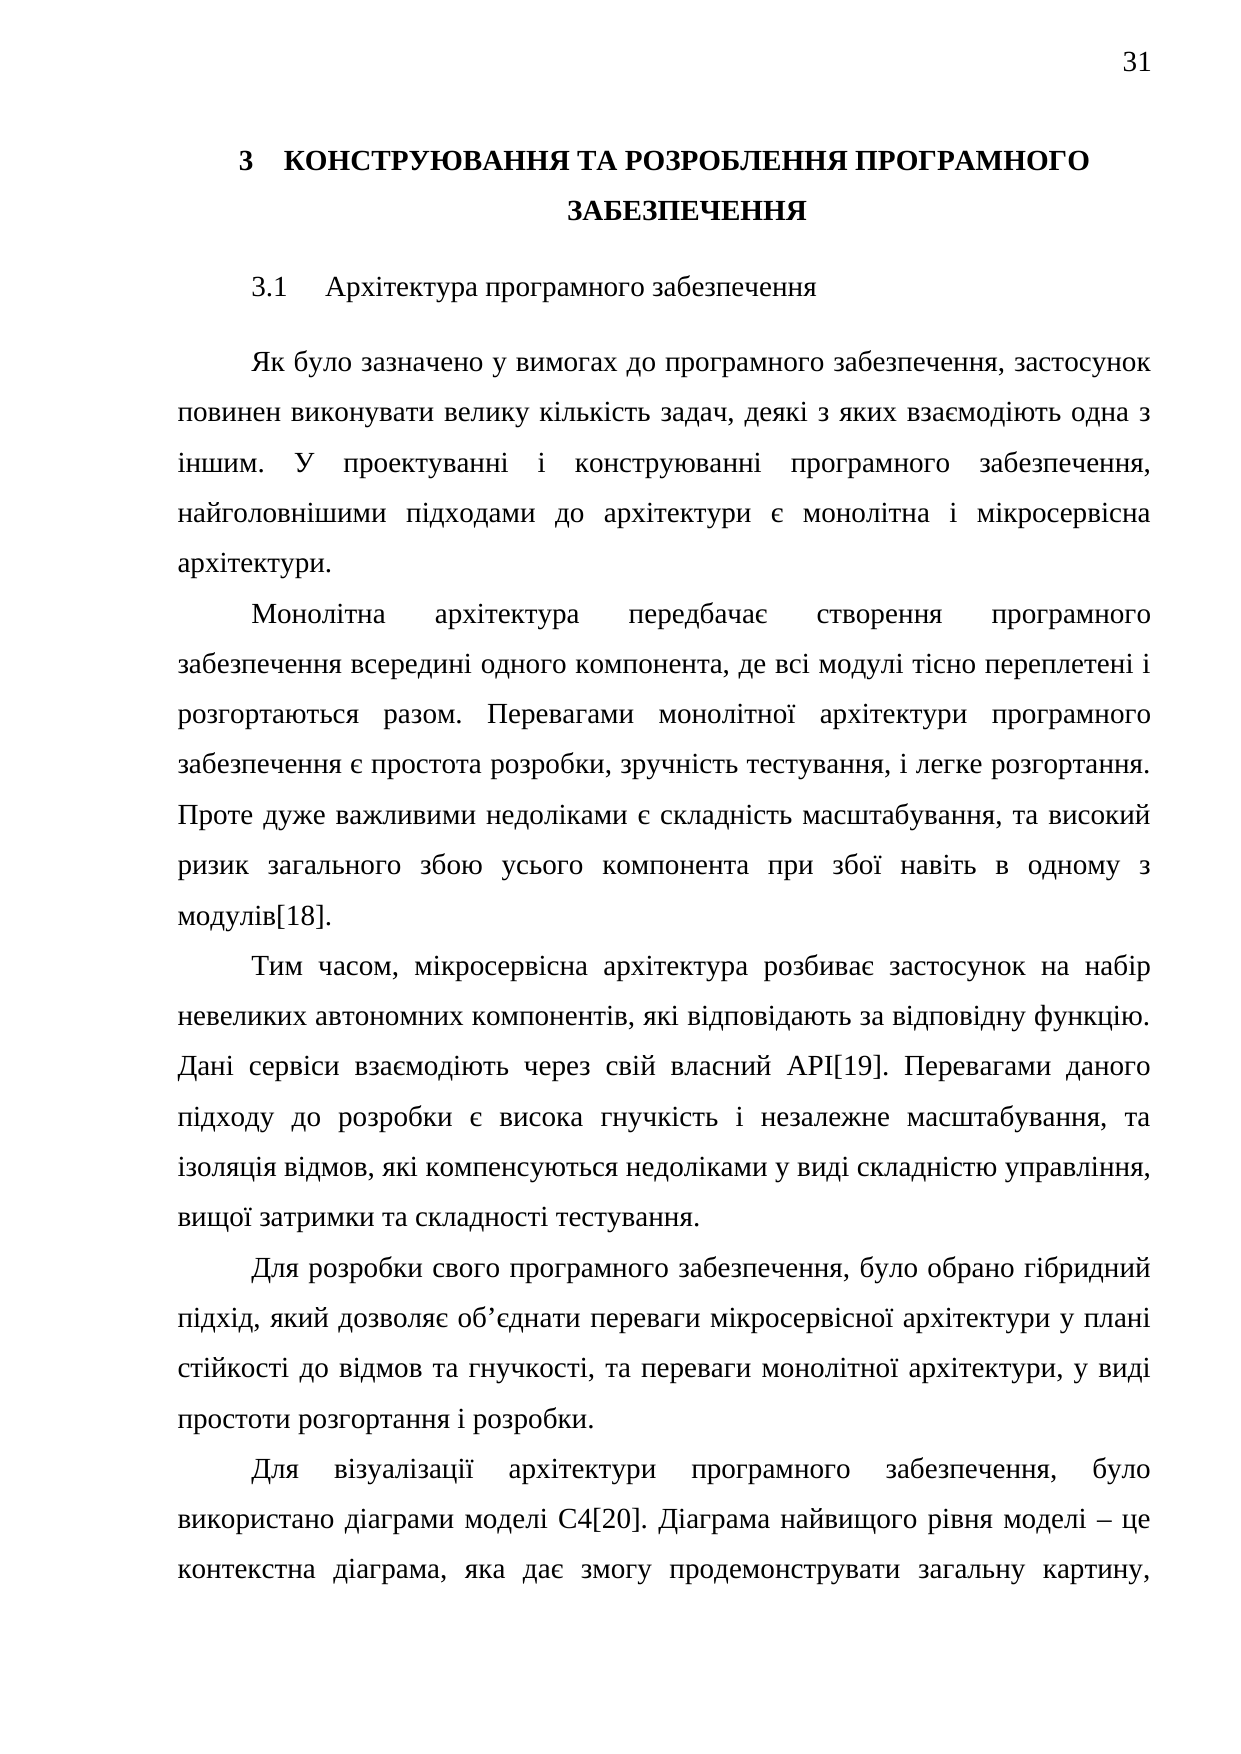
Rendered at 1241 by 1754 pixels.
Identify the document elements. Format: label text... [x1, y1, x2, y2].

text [177, 1451, 1152, 1585]
text Для розробки свого програмного забезпечення, було обрано гібридний підхід, який дозволяє об’єднати переваги мікросервісної архітектури у плані стійкості до відмов та гнучкості, та переваги монолітної архітектури, у виді простоти розгортання і розробки. [177, 1250, 1152, 1434]
text Монолітна архітектура передбачає створення програмного забезпечення всередині одного компонента, де всі модулі тісно переплетені і розгортаються разом. Перевагами монолітної архітектури програмного забезпечення є простота розробки, зручність тестування, і легке розгортання. Проте дуже важливими недоліками є складність масштабування, та високий ризик загального збою усього компонента при збої навіть в одному з модулів[18]. [177, 596, 1152, 931]
text Тим часом, мікросервісна архітектура розбиває застосунок на набір невеликих автономних компонентів, які відповідають за відповідну функцію. Дані сервіси взаємодіють через свій власний API[19]. Перевагами даного підходу до розробки є висока гнучкість і незалежне масштабування, та ізоляція відмов, які компенсуються недоліками у виді складністю управління, вищої затримки та складності тестування. [177, 948, 1152, 1233]
text Як було зазначено у вимогах до програмного забезпечення, застосунок повинен виконувати велику кількість задач, деякі з яких взаємодіють одна з іншим. У проектуванні і конструюванні програмного забезпечення, найголовнішими підходами до архітектури є монолітна і мікросервісна архітектури. [177, 344, 1152, 579]
subtitle КОНСТРУЮВАННЯ ТА РОЗРОБЛЕННЯ ПРОГРАМНОГО ЗАБЕЗПЕЧЕННЯ [177, 143, 1152, 227]
subtitle Архітектура програмного забезпечення [251, 269, 1152, 302]
